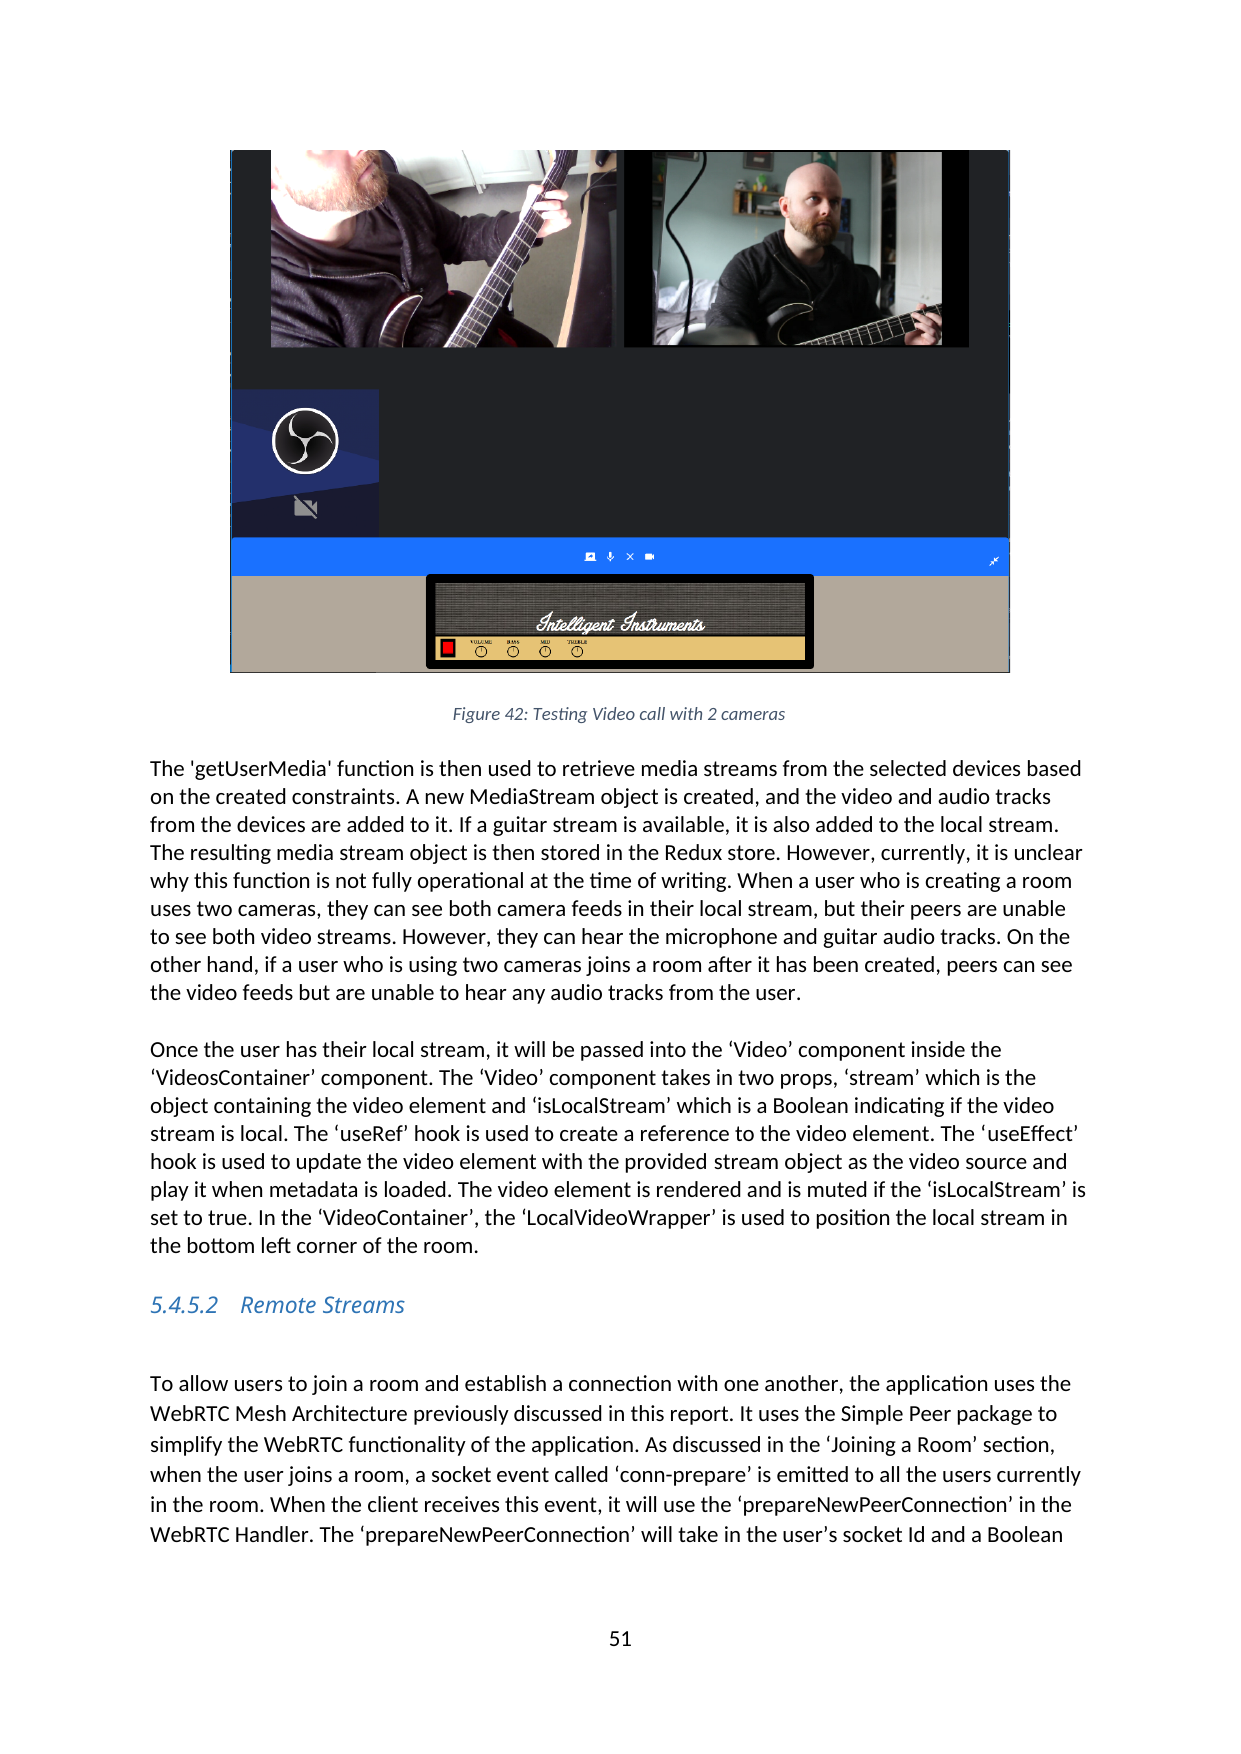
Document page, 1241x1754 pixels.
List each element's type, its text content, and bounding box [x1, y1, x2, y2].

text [150, 1369, 1090, 1548]
text The 'getUserMedia' function is then used to retrieve media streams from the selected devices based on the created constraints. A new MediaStream object is created, and the video and audio tracks from the devices are added to it. If a guitar stream is available, it is also added to the local stream. The resulting media stream object is then stored in the Redux store. However, currently, it is unclear why this function is not fully operational at the time of writing. When a user who is creating a room uses two cameras, they can see both camera feeds in their local stream, but their peers are unable to see both video streams. However, they can hear the microphone and guitar audio tracks. On the other hand, if a user who is using two cameras joins a room after it has been created, peers can see the video feeds but are unable to hear any audio tracks from the user. [150, 754, 1090, 1006]
text Once the user has their local stream, it will be passed into the ‘Video’ component inside the ‘VideosContainer’ component. The ‘Video’ component takes in two props, ‘stream’ which is the object containing the video element and ‘isLocalStream’ which is a Boolean indicating if the video stream is local. The ‘useRef’ hook is used to create a reference to the video element. The ‘useEffect’ hook is used to update the video element with the provided stream object as the video source and play it when metadata is loaded. The video element is rendered and is muted if the ‘isLocalStream’ is set to true. In the ‘VideoContainer’, the ‘LocalVideoWrapper’ is used to position the local stream in the bottom left corner of the room. [150, 1035, 1090, 1259]
picture [230, 150, 1011, 673]
subtitle Remote Streams [150, 1289, 1090, 1320]
